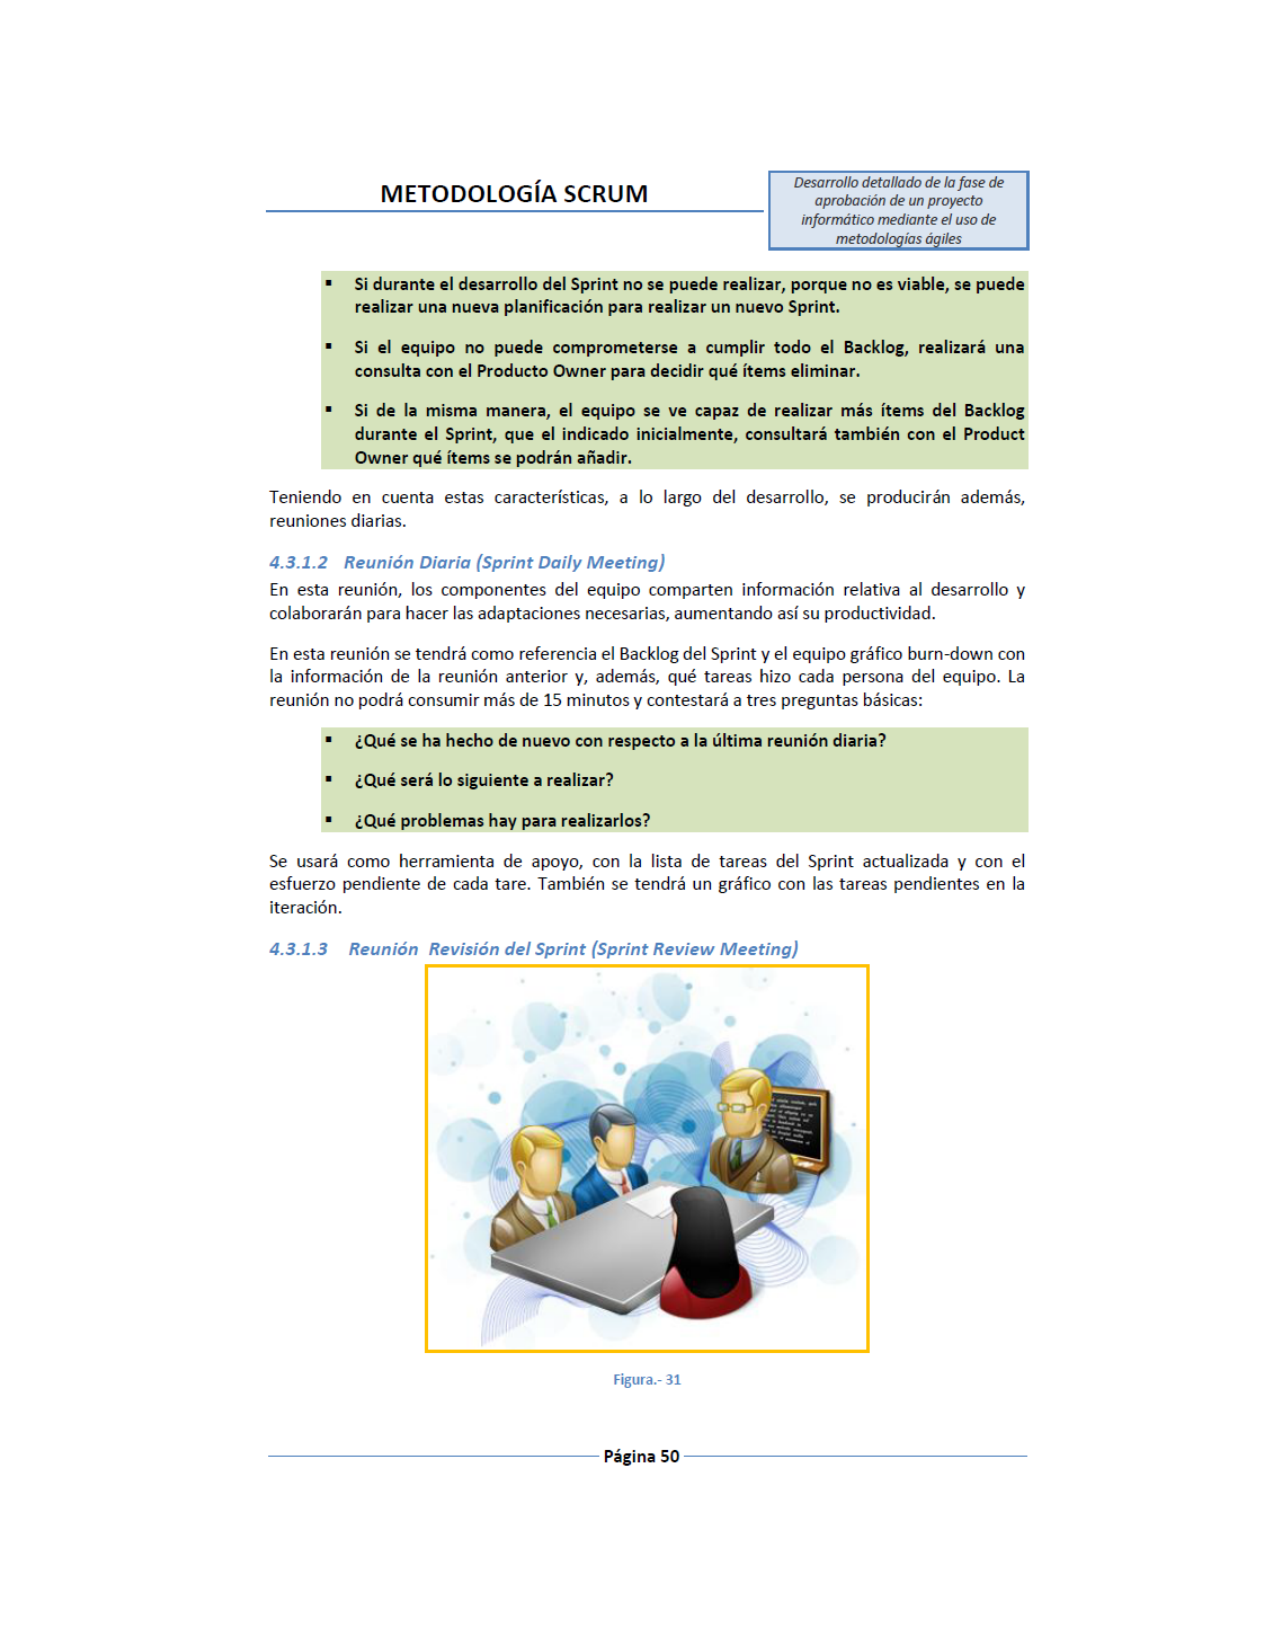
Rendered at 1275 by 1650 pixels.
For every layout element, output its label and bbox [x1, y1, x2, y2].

picture [177, 147, 1077, 1503]
